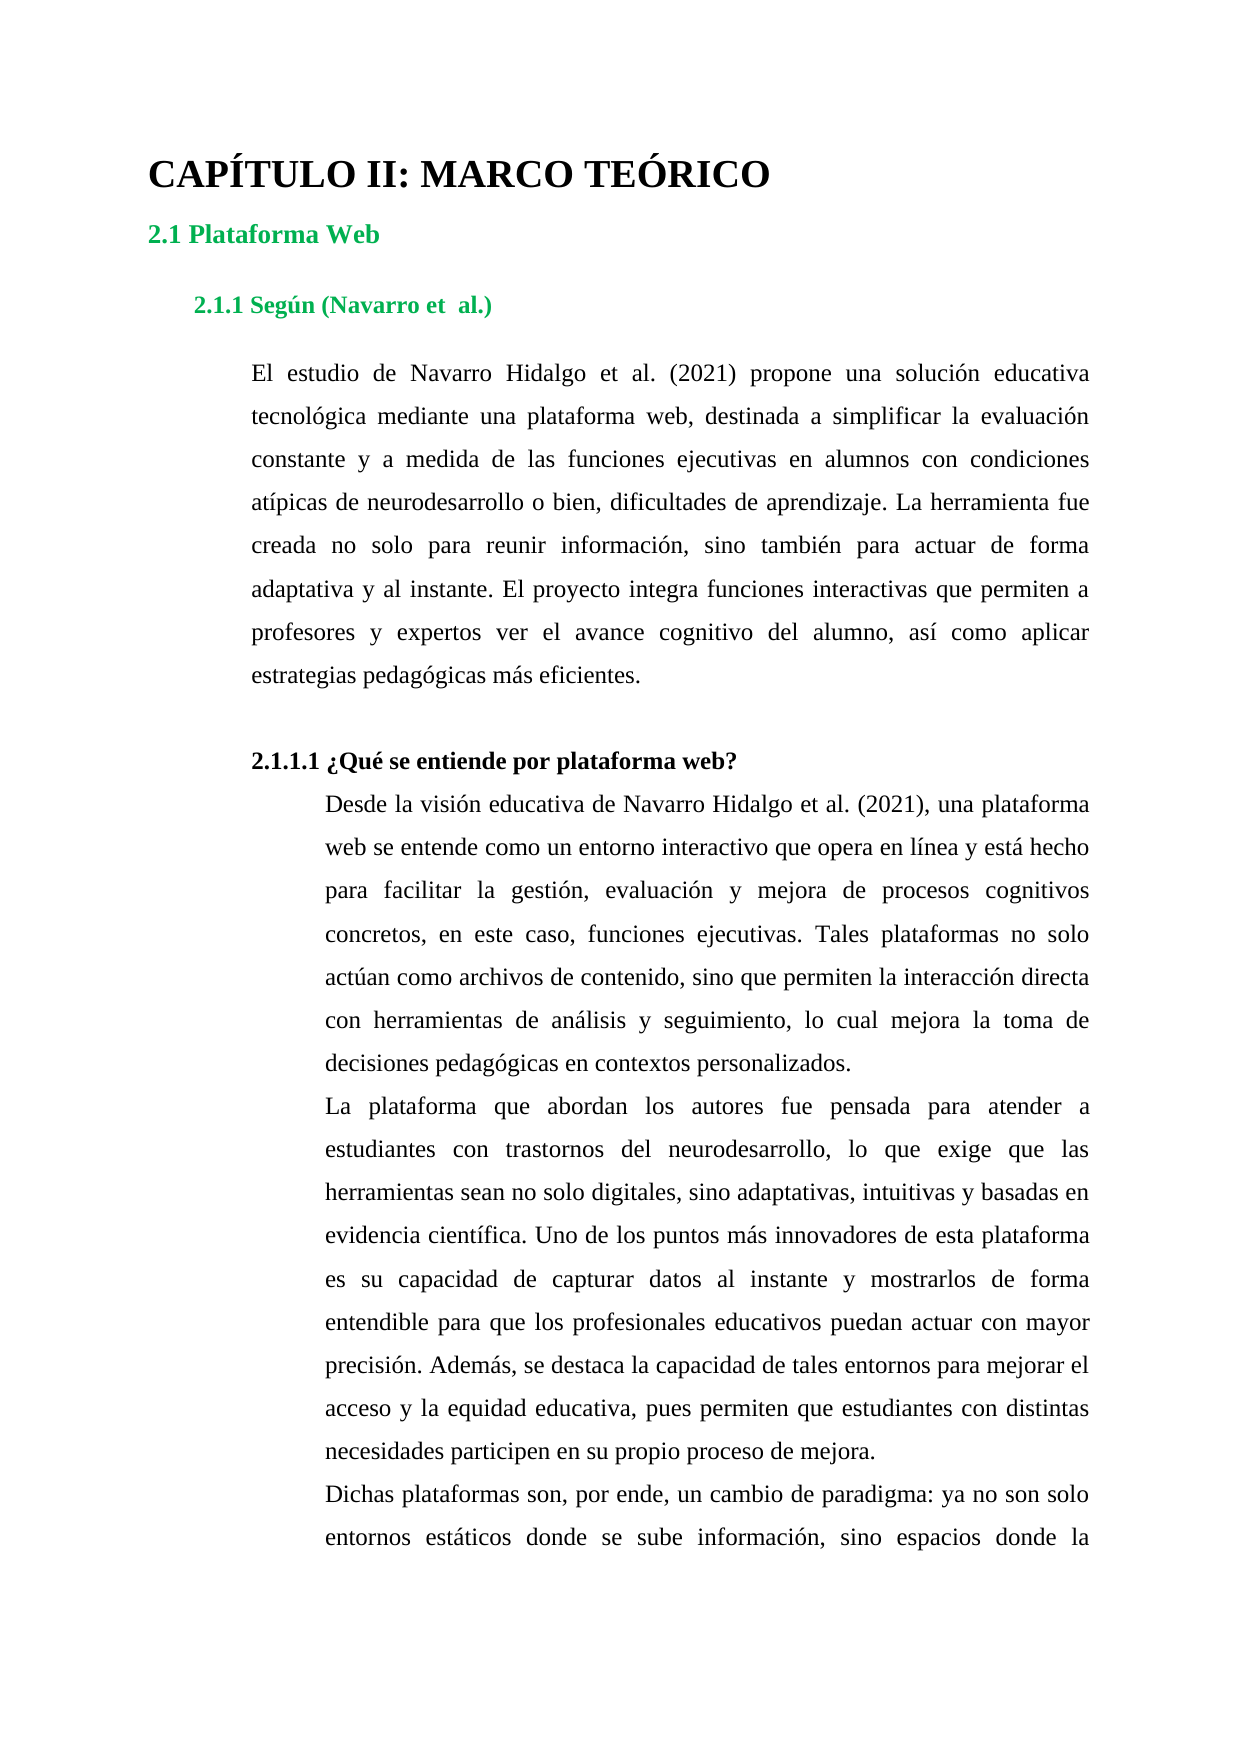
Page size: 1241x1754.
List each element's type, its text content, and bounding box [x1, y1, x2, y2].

text La plataforma que abordan los autores fue pensada para atender a estudiantes con trastornos del neurodesarrollo, lo que exige que las herramientas sean no solo digitales, sino adaptativas, intuitivas y basadas en evidencia científica. Uno de los puntos más innovadores de esta plataforma es su capacidad de capturar datos al instante y mostrarlos de forma entendible para que los profesionales educativos puedan actuar con mayor precisión. Además, se destaca la capacidad de tales entornos para mejorar el acceso y la equidad educativa, pues permiten que estudiantes con distintas necesidades participen en su propio proceso de mejora. [325, 1091, 1090, 1465]
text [325, 1479, 1090, 1551]
text El estudio de Navarro Hidalgo et al. (2021) propone una solución educativa tecnológica mediante una plataforma web, destinada a simplificar la evaluación constante y a medida de las funciones ejecutivas en alumnos con condiciones atípicas de neurodesarrollo o bien, dificultades de aprendizaje. La herramienta fue creada no solo para reunir información, sino también para actuar de forma adaptativa y al instante. El proyecto integra funciones interactivas que permiten a profesores y expertos ver el avance cognitivo del alumno, así como aplicar estrategias pedagógicas más eficientes. [251, 358, 1090, 689]
subtitle 2.1 Plataforma Web [148, 218, 1090, 249]
text 2.1.1.1 ¿Qué se entiende por plataforma web? [251, 746, 1090, 775]
subtitle 2.1.1 Según (Navarro et al.) [192, 290, 1090, 319]
text Desde la visión educativa de Navarro Hidalgo et al. (2021), una plataforma web se entende como un entorno interactivo que opera en línea y está hecho para facilitar la gestión, evaluación y mejora de procesos cognitivos concretos, en este caso, funciones ejecutivas. Tales plataformas no solo actúan como archivos de contenido, sino que permiten la interacción directa con herramientas de análisis y seguimiento, lo cual mejora la toma de decisiones pedagógicas en contextos personalizados. [325, 789, 1090, 1077]
subtitle CAPÍTULO II: MARCO TEÓRICO [148, 150, 1090, 196]
